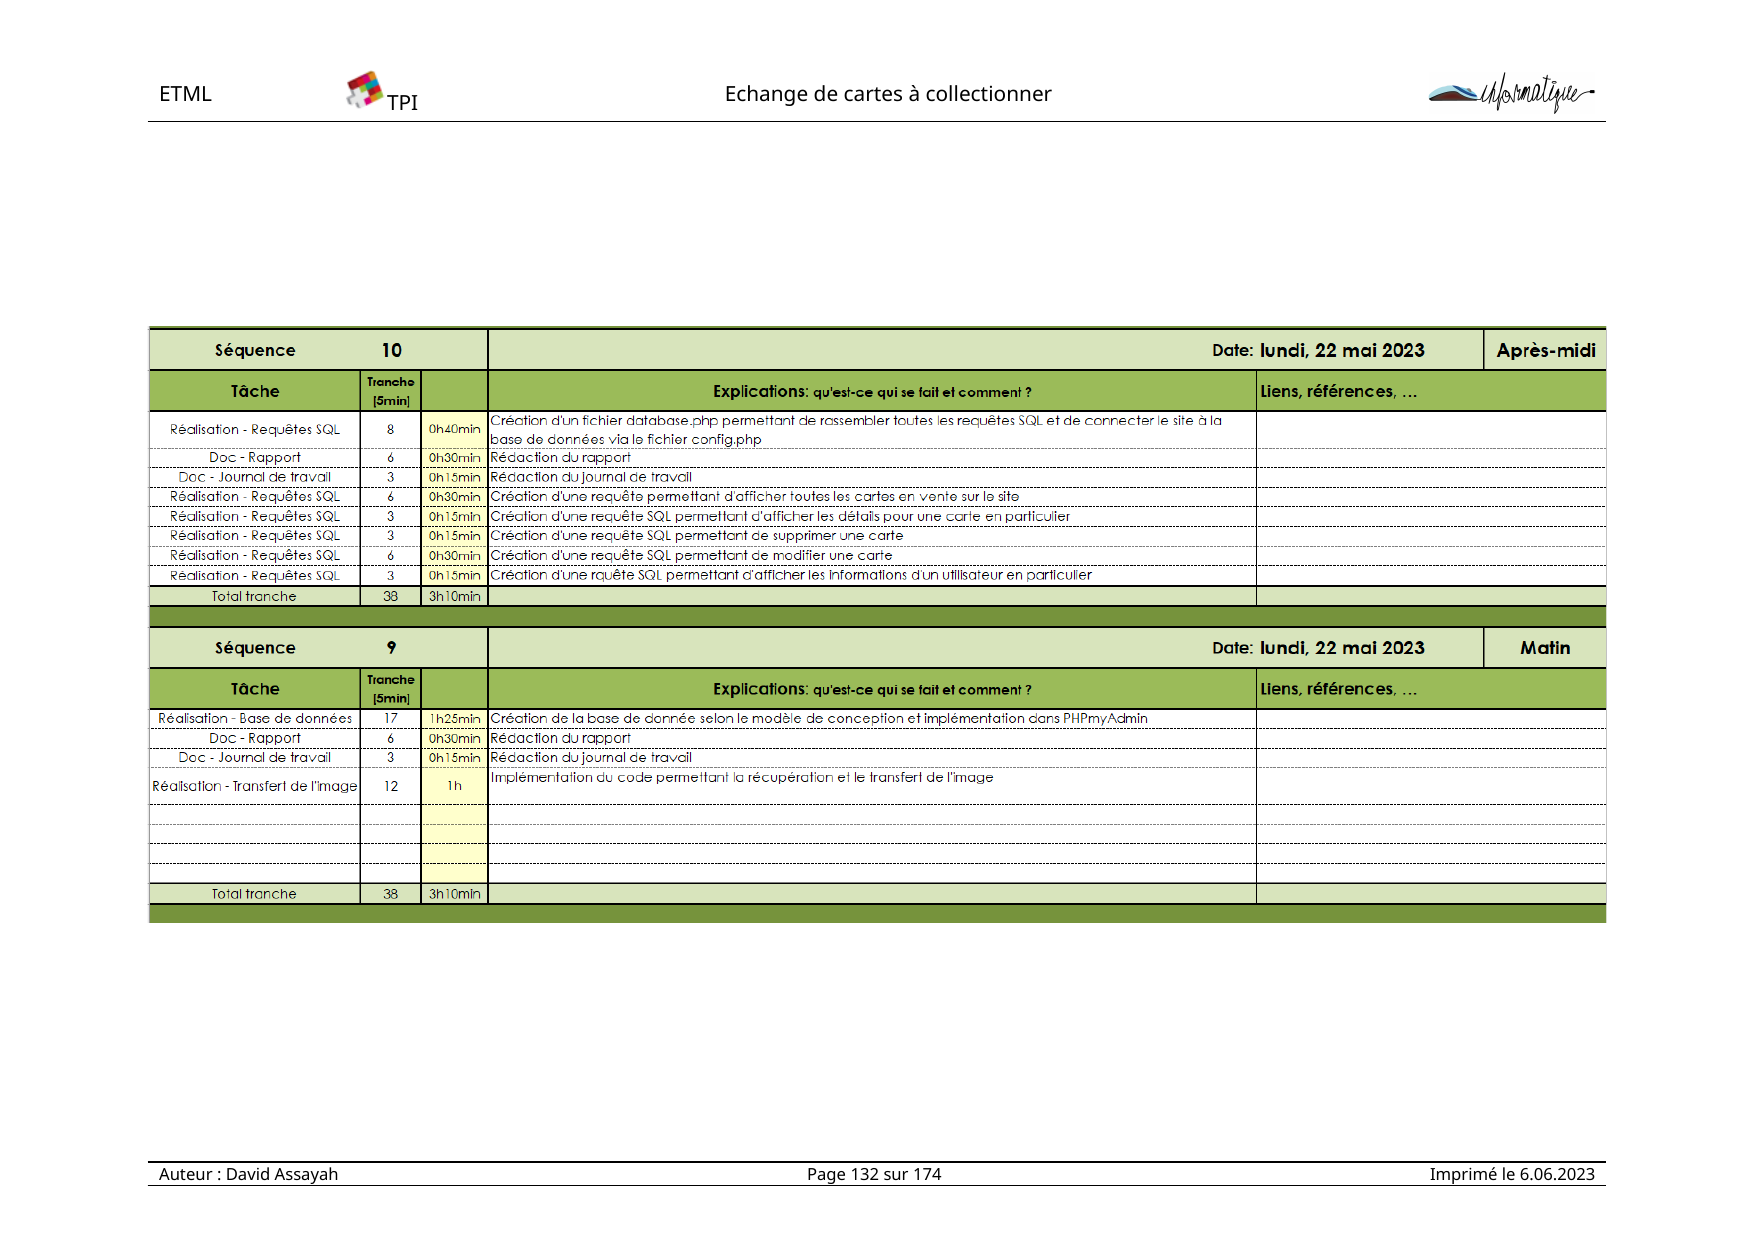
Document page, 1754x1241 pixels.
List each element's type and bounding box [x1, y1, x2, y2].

picture [341, 69, 387, 111]
picture [147, 326, 1607, 923]
